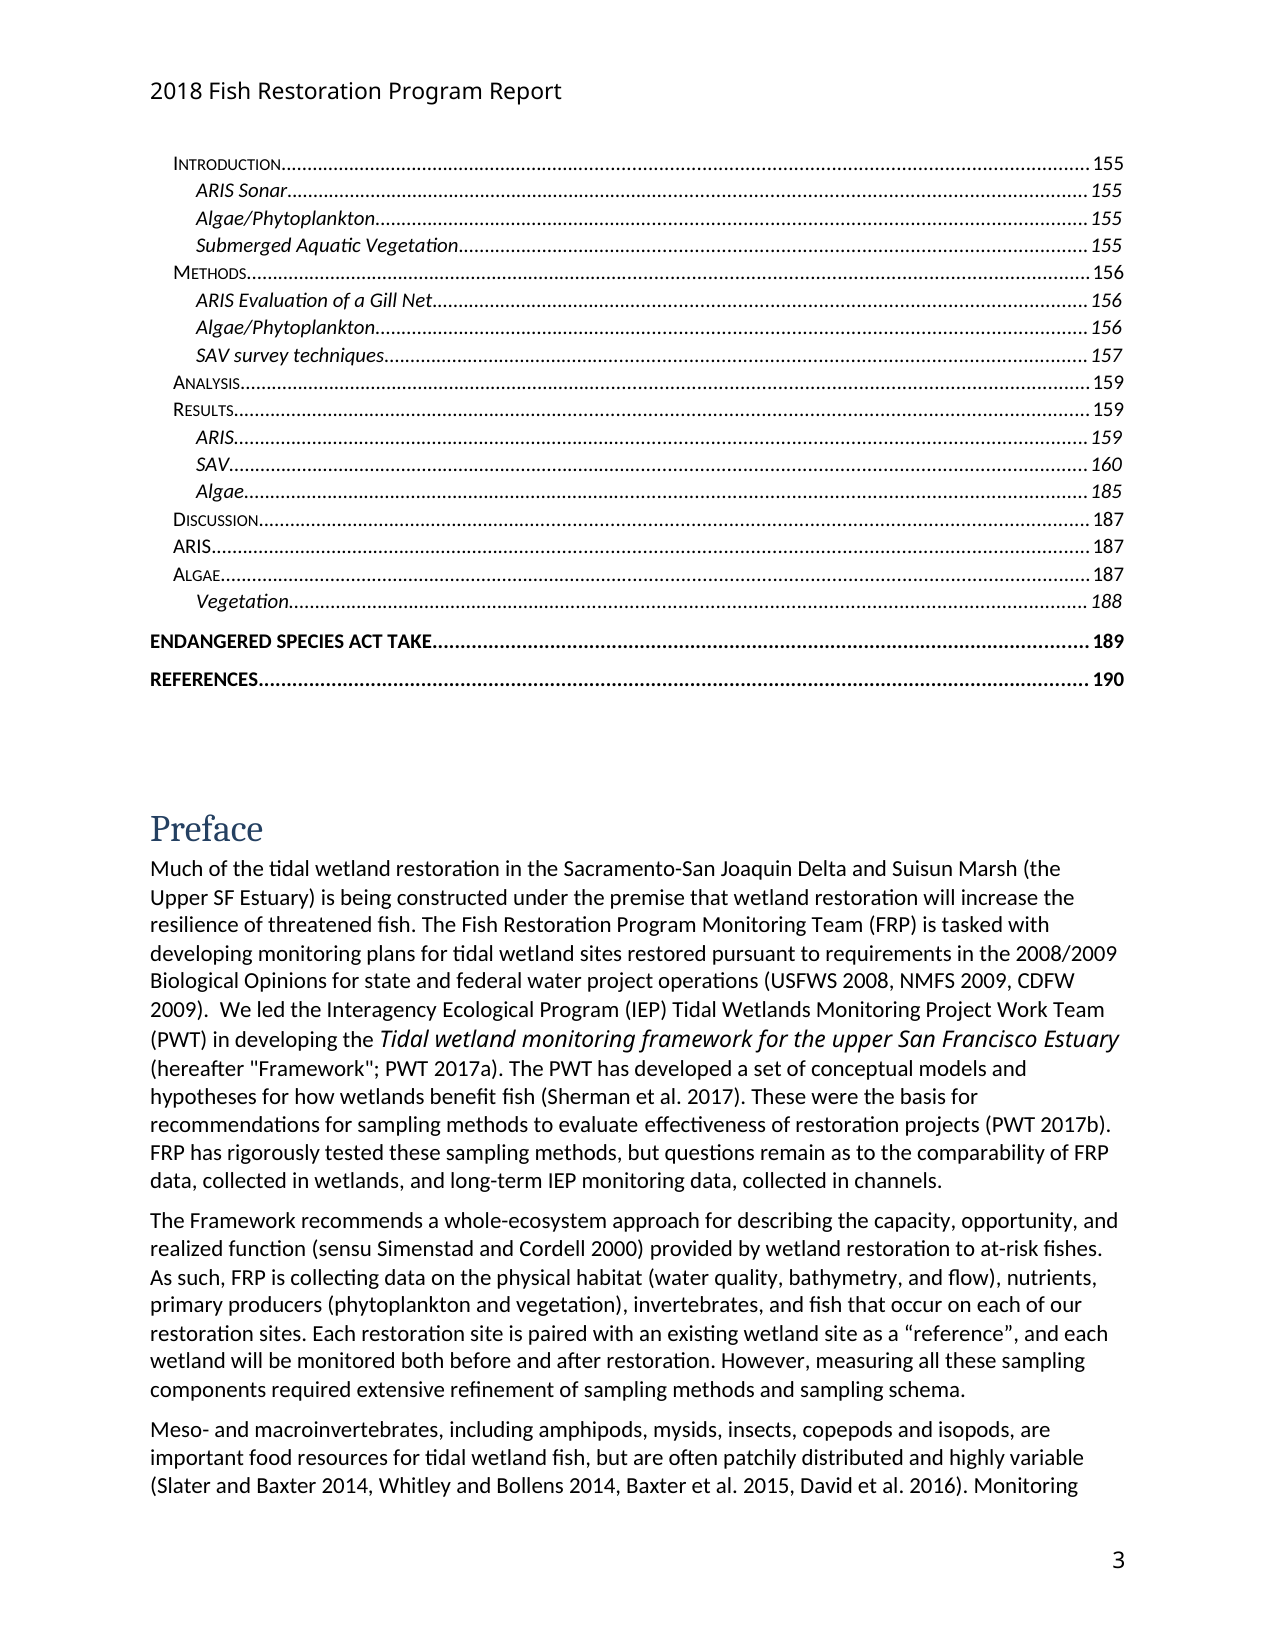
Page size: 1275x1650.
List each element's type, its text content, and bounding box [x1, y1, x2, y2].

text The Framework recommends a whole-ecosystem approach for describing the capacity, opportunity, and realized function (sensu Simenstad and Cordell 2000) provided by wetland restoration to at-risk fishes. As such, FRP is collecting data on the physical habitat (water quality, bathymetry, and flow), nutrients, primary producers (phytoplankton and vegetation), invertebrates, and fish that occur on each of our restoration sites. Each restoration site is paired with an existing wetland site as a “reference”, and each wetland will be monitored both before and after restoration. However, measuring all these sampling components required extensive refinement of sampling methods and sampling schema. [150, 1207, 1125, 1403]
text Much of the tidal wetland restoration in the Sacramento-San Joaquin Delta and Suisun Marsh (the Upper SF Estuary) is being constructed under the premise that wetland restoration will increase the resilience of threatened fish. The Fish Restoration Program Monitoring Team (FRP) is tasked with developing monitoring plans for tidal wetland sites restored pursuant to requirements in the 2008/2009 Biological Opinions for state and federal water project operations (USFWS 2008, NMFS 2009, CDFW 2009). We led the Interagency Ecological Program (IEP) Tidal Wetlands Monitoring Project Work Team (PWT) in developing the Tidal wetland monitoring framework for the upper San Francisco Estuary (hereafter "Framework"; PWT 2017a). The PWT has developed a set of conceptual models and hypotheses for how wetlands benefit fish (Sherman et al. 2017). These were the basis for recommendations for sampling methods to evaluate effectiveness of restoration projects (PWT 2017b). FRP has rigorously tested these sampling methods, but questions remain as to the comparability of FRP data, collected in wetlands, and long-term IEP monitoring data, collected in channels. [150, 854, 1125, 1194]
subtitle Preface [150, 807, 1125, 850]
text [150, 1415, 1125, 1499]
